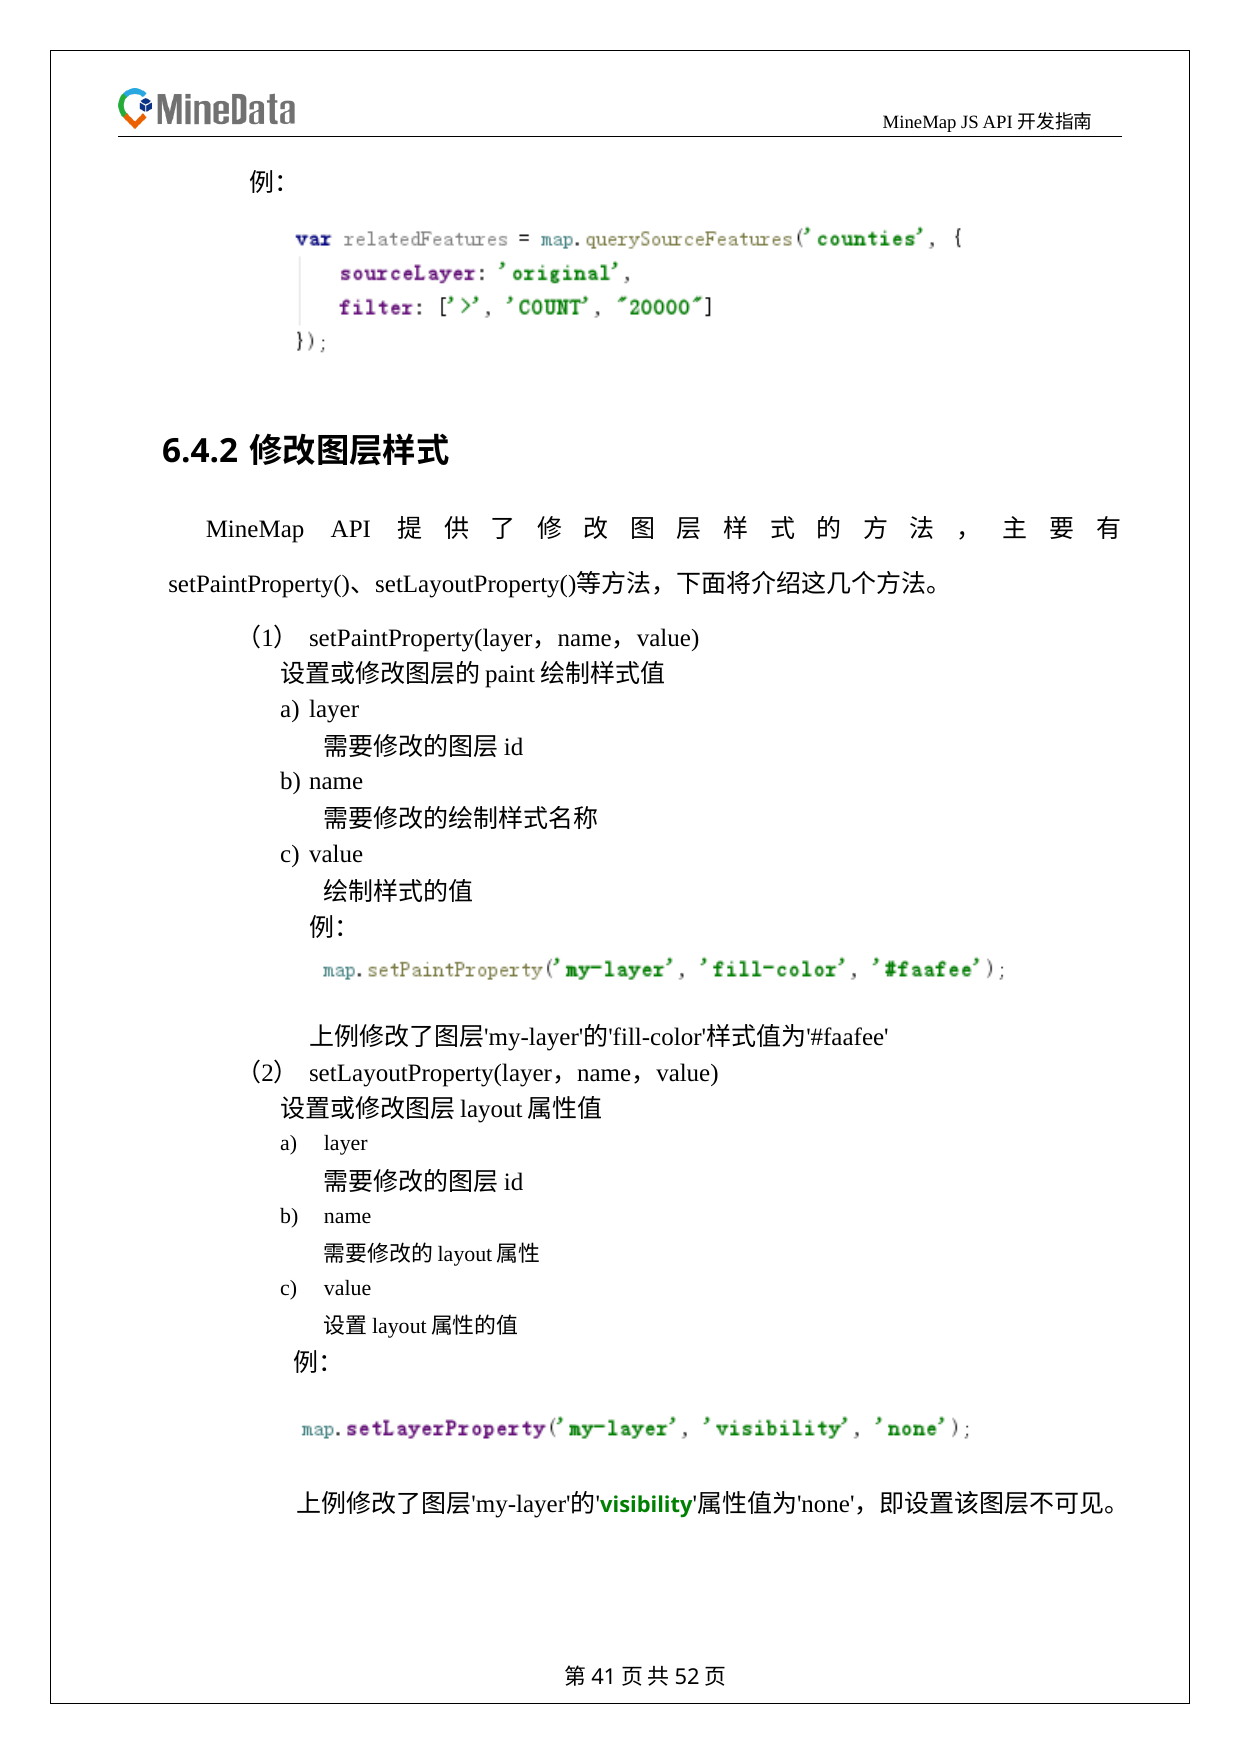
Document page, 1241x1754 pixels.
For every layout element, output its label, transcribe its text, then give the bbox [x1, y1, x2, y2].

text 需要修改的图层id [324, 1161, 1122, 1197]
text 例： [139, 162, 1122, 198]
picture [118, 88, 295, 129]
list 设置layout属性的值 [324, 1306, 1122, 1342]
list 需要修改的layout属性 [324, 1234, 1122, 1270]
list layer [280, 1125, 1122, 1161]
list layer [280, 690, 1122, 726]
picture [308, 943, 1036, 996]
list value [280, 835, 1122, 871]
text 设置或修改图层layout属性值 [280, 1089, 1122, 1125]
list setPaintProperty(layer，name，value) [236, 617, 1122, 654]
text 需要修改的绘制样式名称 [324, 799, 1122, 835]
list name [280, 762, 1122, 799]
text 设置或修改图层的paint绘制样式值 [280, 654, 1122, 690]
picture [293, 216, 970, 365]
list name [280, 1197, 1122, 1234]
text 例： [256, 1342, 1122, 1379]
text MineMap API提供了修改图层样式的方法，主要有setPaintProperty()、setLayoutProperty()等方法，下面将介绍这几个方法。 [168, 509, 1122, 599]
list setLayoutProperty(layer，name，value) [236, 1052, 1122, 1089]
list value [280, 1270, 1122, 1306]
text 绘制样式的值 [324, 871, 1122, 907]
text 上例修改了图层'my-layer'的'fill-color'样式值为'#faafee' [168, 1016, 1122, 1052]
subtitle 修改图层样式 [118, 412, 1122, 484]
text 上例修改了图层'my-layer'的'visibility'属性值为'none'，即设置该图层不可见。 [168, 1484, 1122, 1520]
text 例： [118, 907, 1122, 944]
picture [293, 1396, 1062, 1461]
text 需要修改的图层id [324, 726, 1122, 762]
